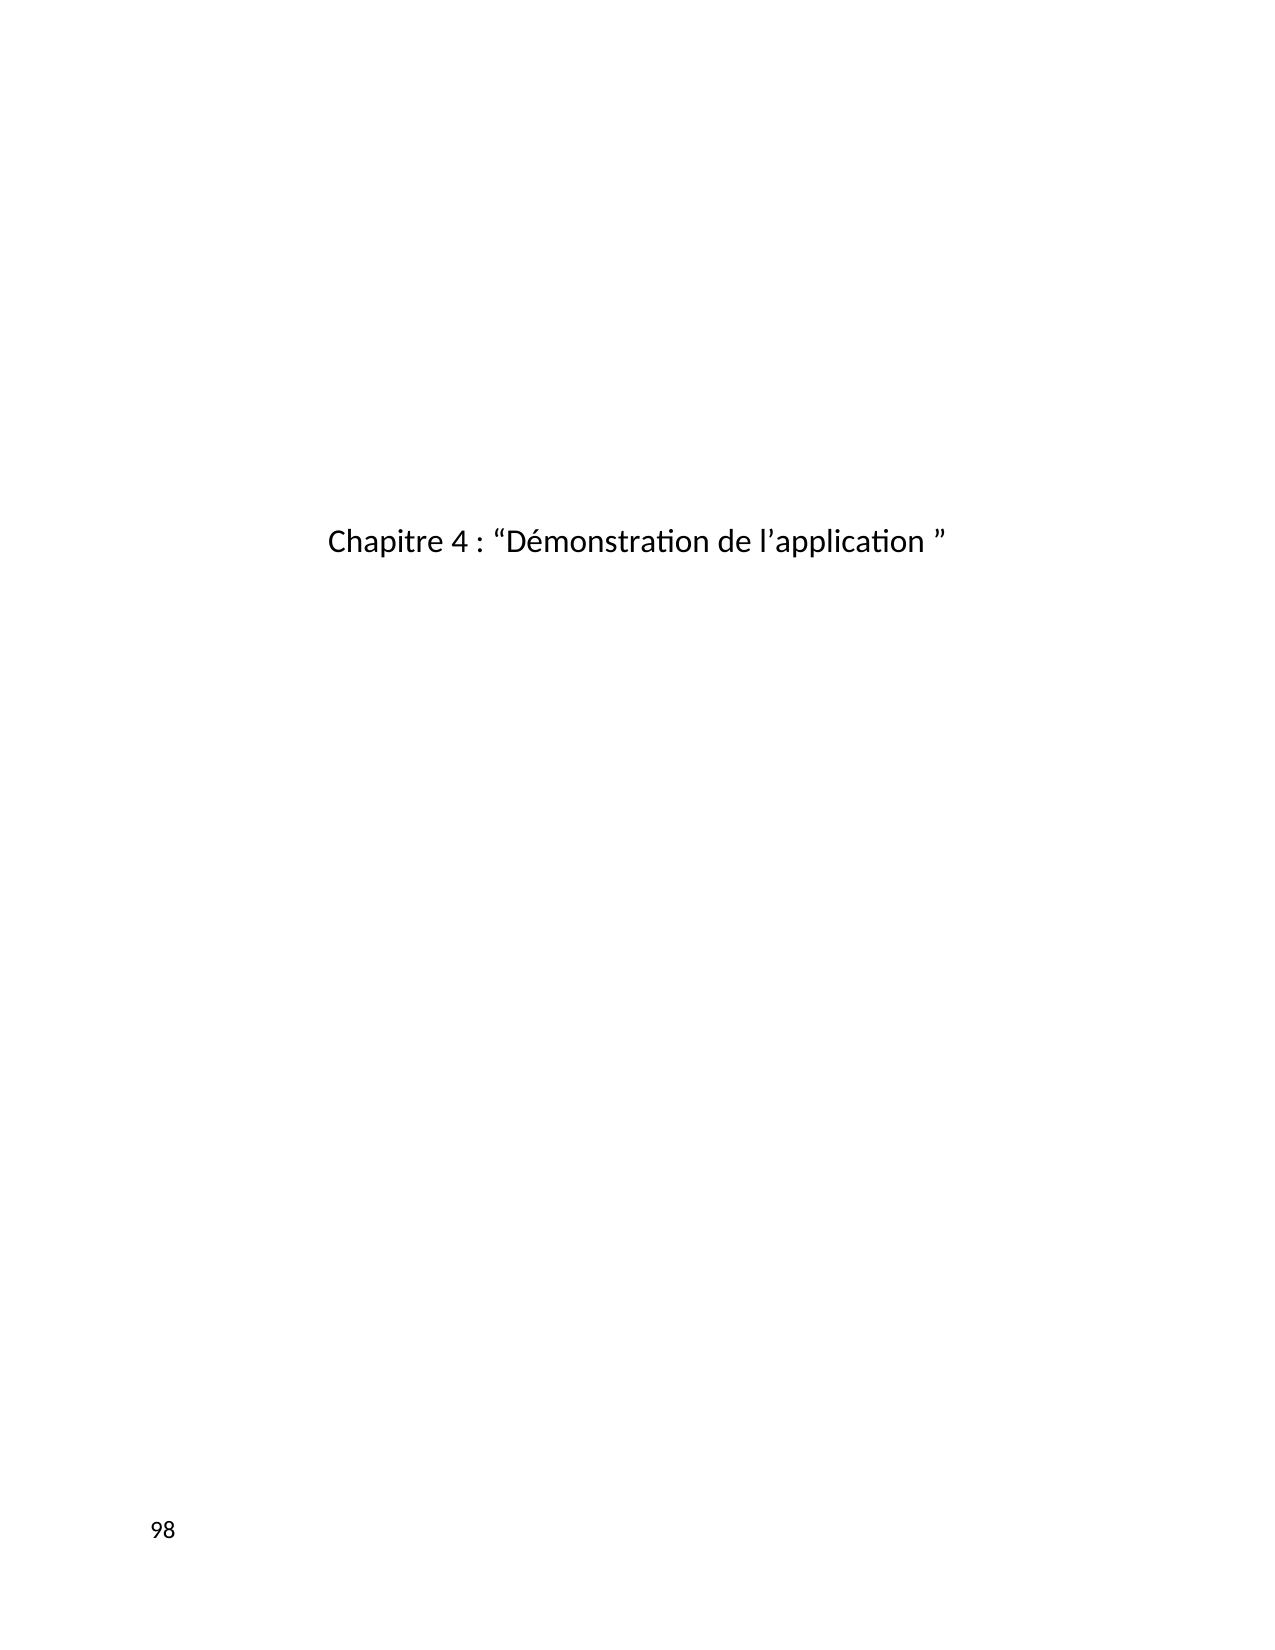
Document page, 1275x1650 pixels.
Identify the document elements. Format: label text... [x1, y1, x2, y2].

subtitle Chapitre 4 : “Démonstration de l’application ” [150, 520, 1125, 561]
